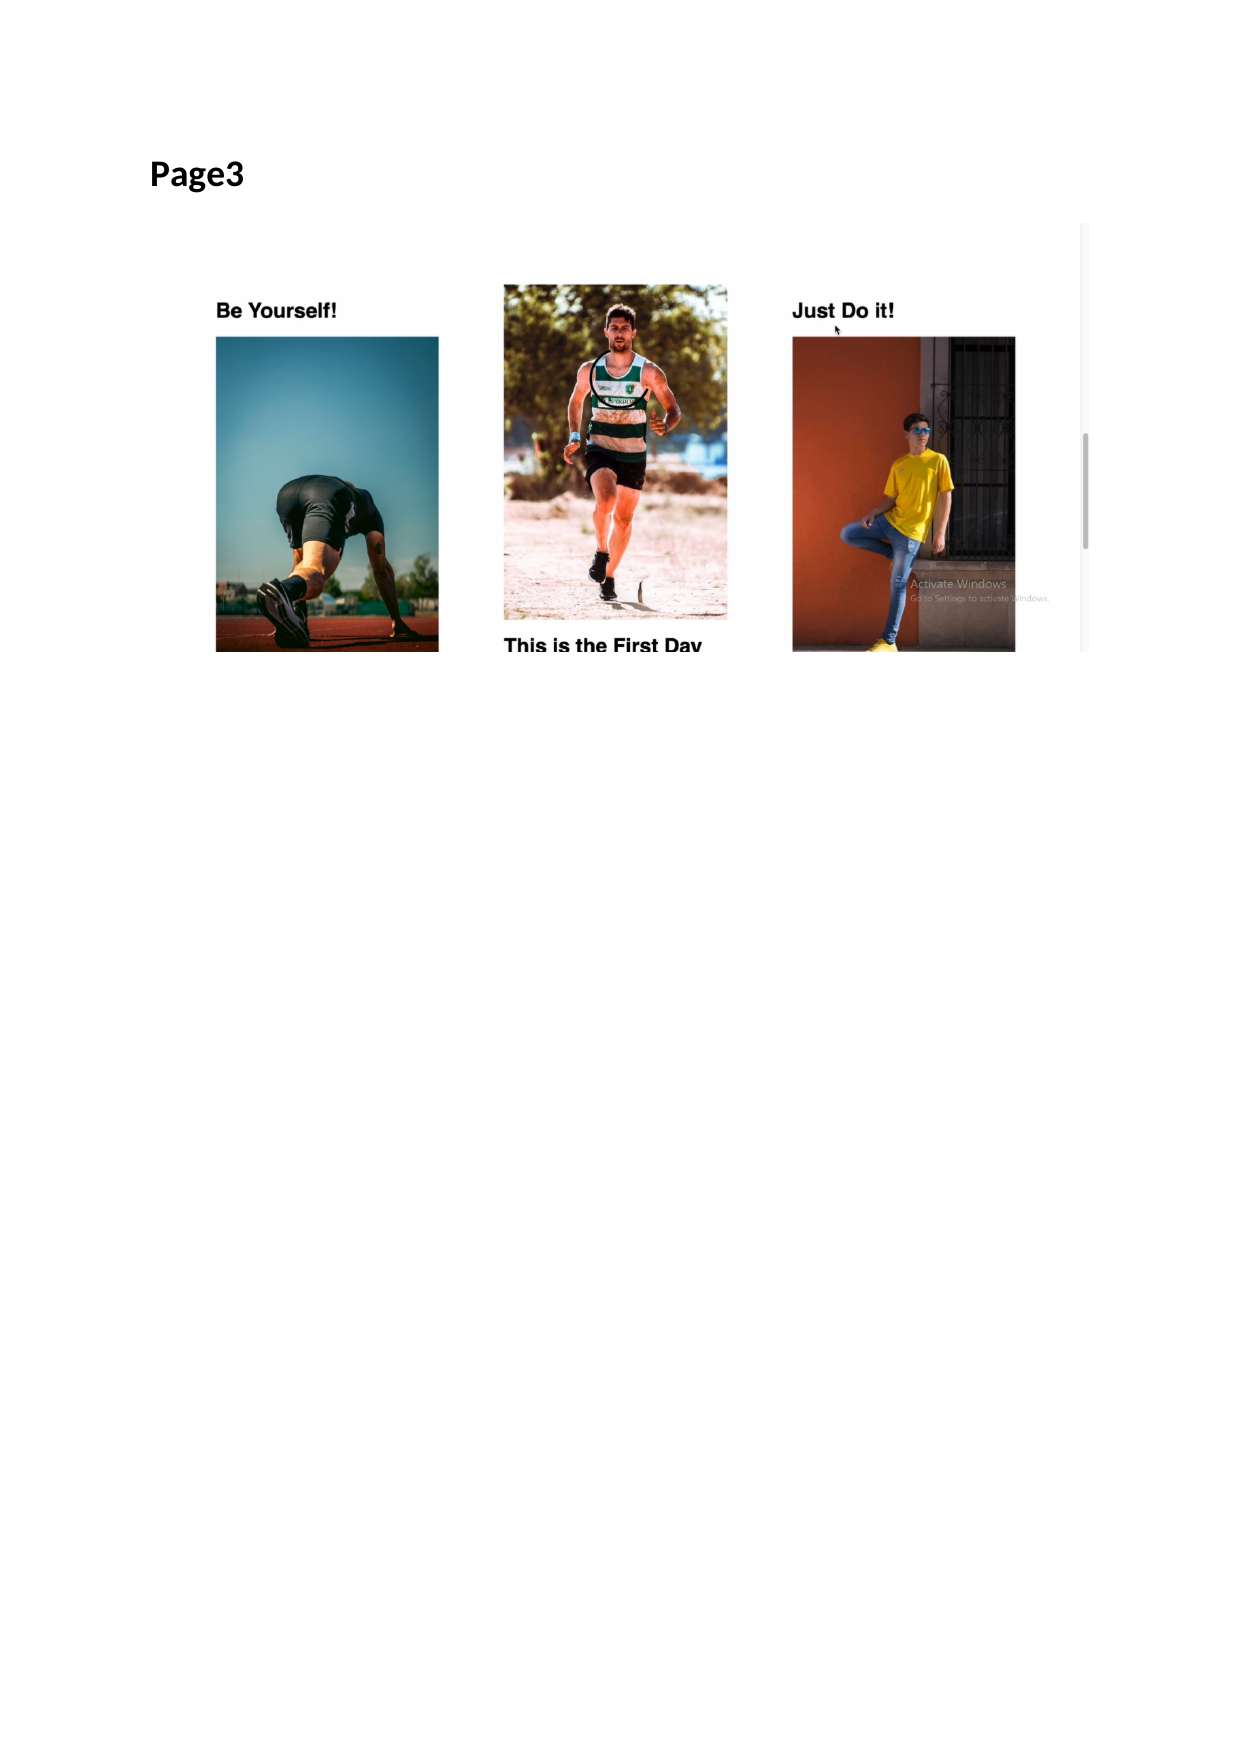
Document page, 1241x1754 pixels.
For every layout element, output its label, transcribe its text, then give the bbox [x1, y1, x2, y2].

picture [150, 223, 1089, 652]
text Page3 [150, 150, 1090, 196]
